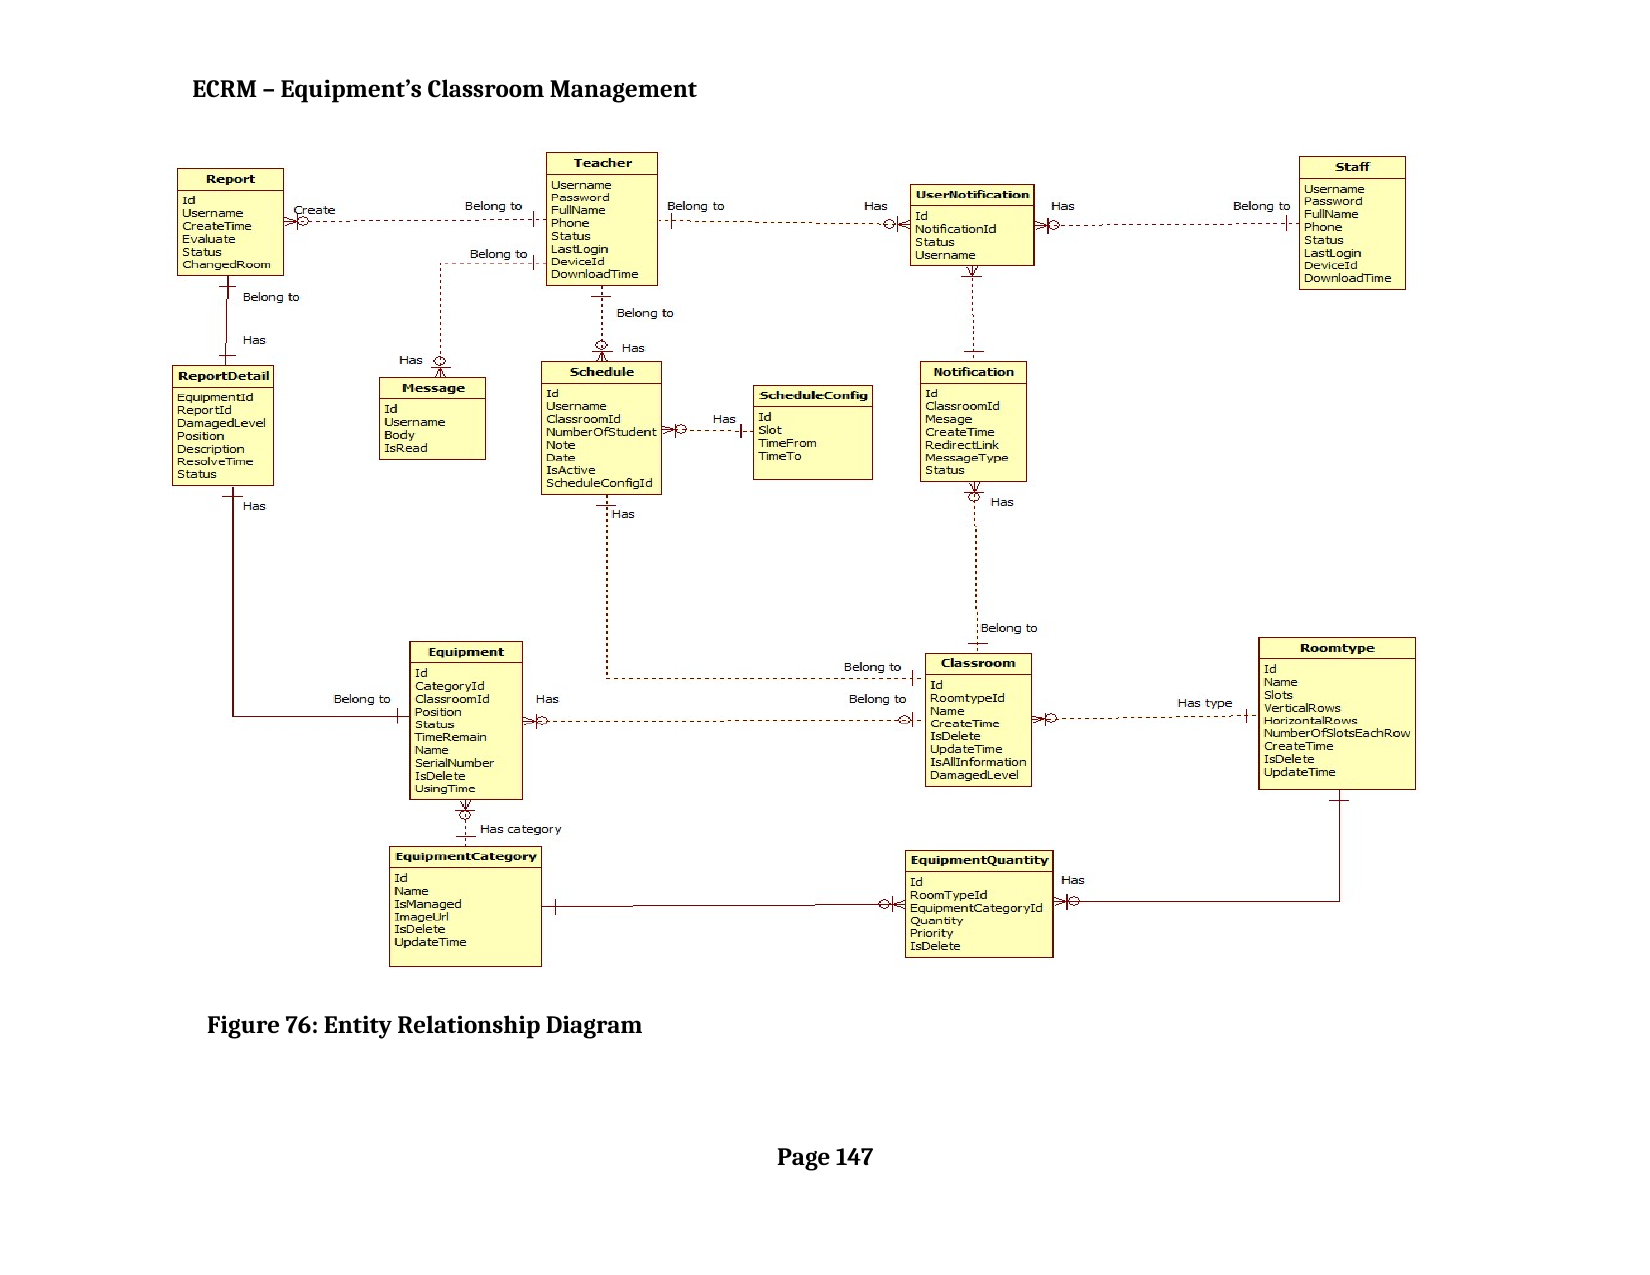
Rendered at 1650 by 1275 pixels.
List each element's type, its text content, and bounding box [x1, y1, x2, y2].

picture [147, 132, 1442, 986]
